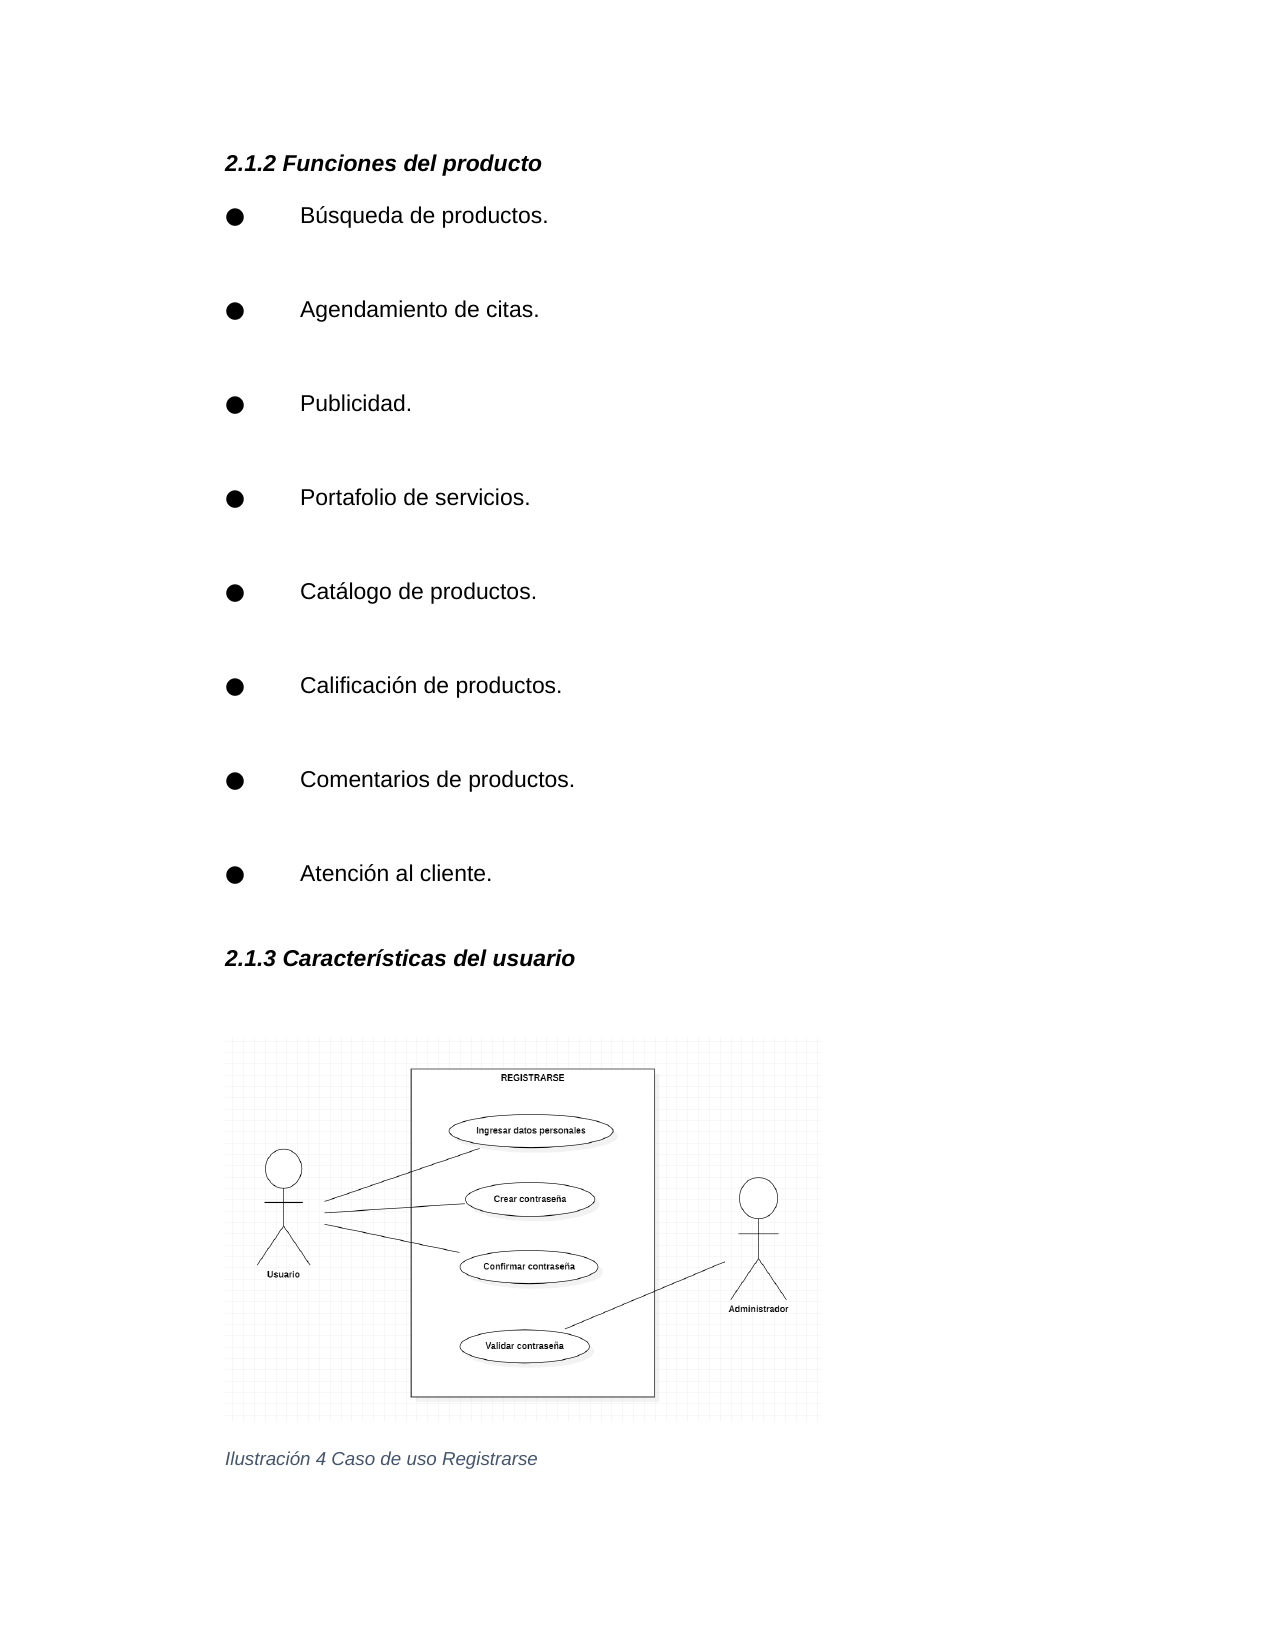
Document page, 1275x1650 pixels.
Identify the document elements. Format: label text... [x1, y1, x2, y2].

list Agendamiento de citas. [150, 283, 1125, 330]
text Ilustración 4 Caso de uso Registrarse [150, 1448, 1125, 1470]
list Atención al cliente. [150, 847, 1125, 894]
list Portafolio de servicios. [150, 471, 1125, 518]
picture [225, 1037, 822, 1422]
list Calificación de productos. [150, 659, 1125, 706]
list Comentarios de productos. [150, 753, 1125, 800]
list Búsqueda de productos. [150, 189, 1125, 236]
subtitle 2.1.2 Funciones del producto [150, 150, 1125, 176]
list Catálogo de productos. [150, 565, 1125, 612]
subtitle 2.1.3 Características del usuario [150, 945, 1125, 972]
list Publicidad. [150, 377, 1125, 424]
